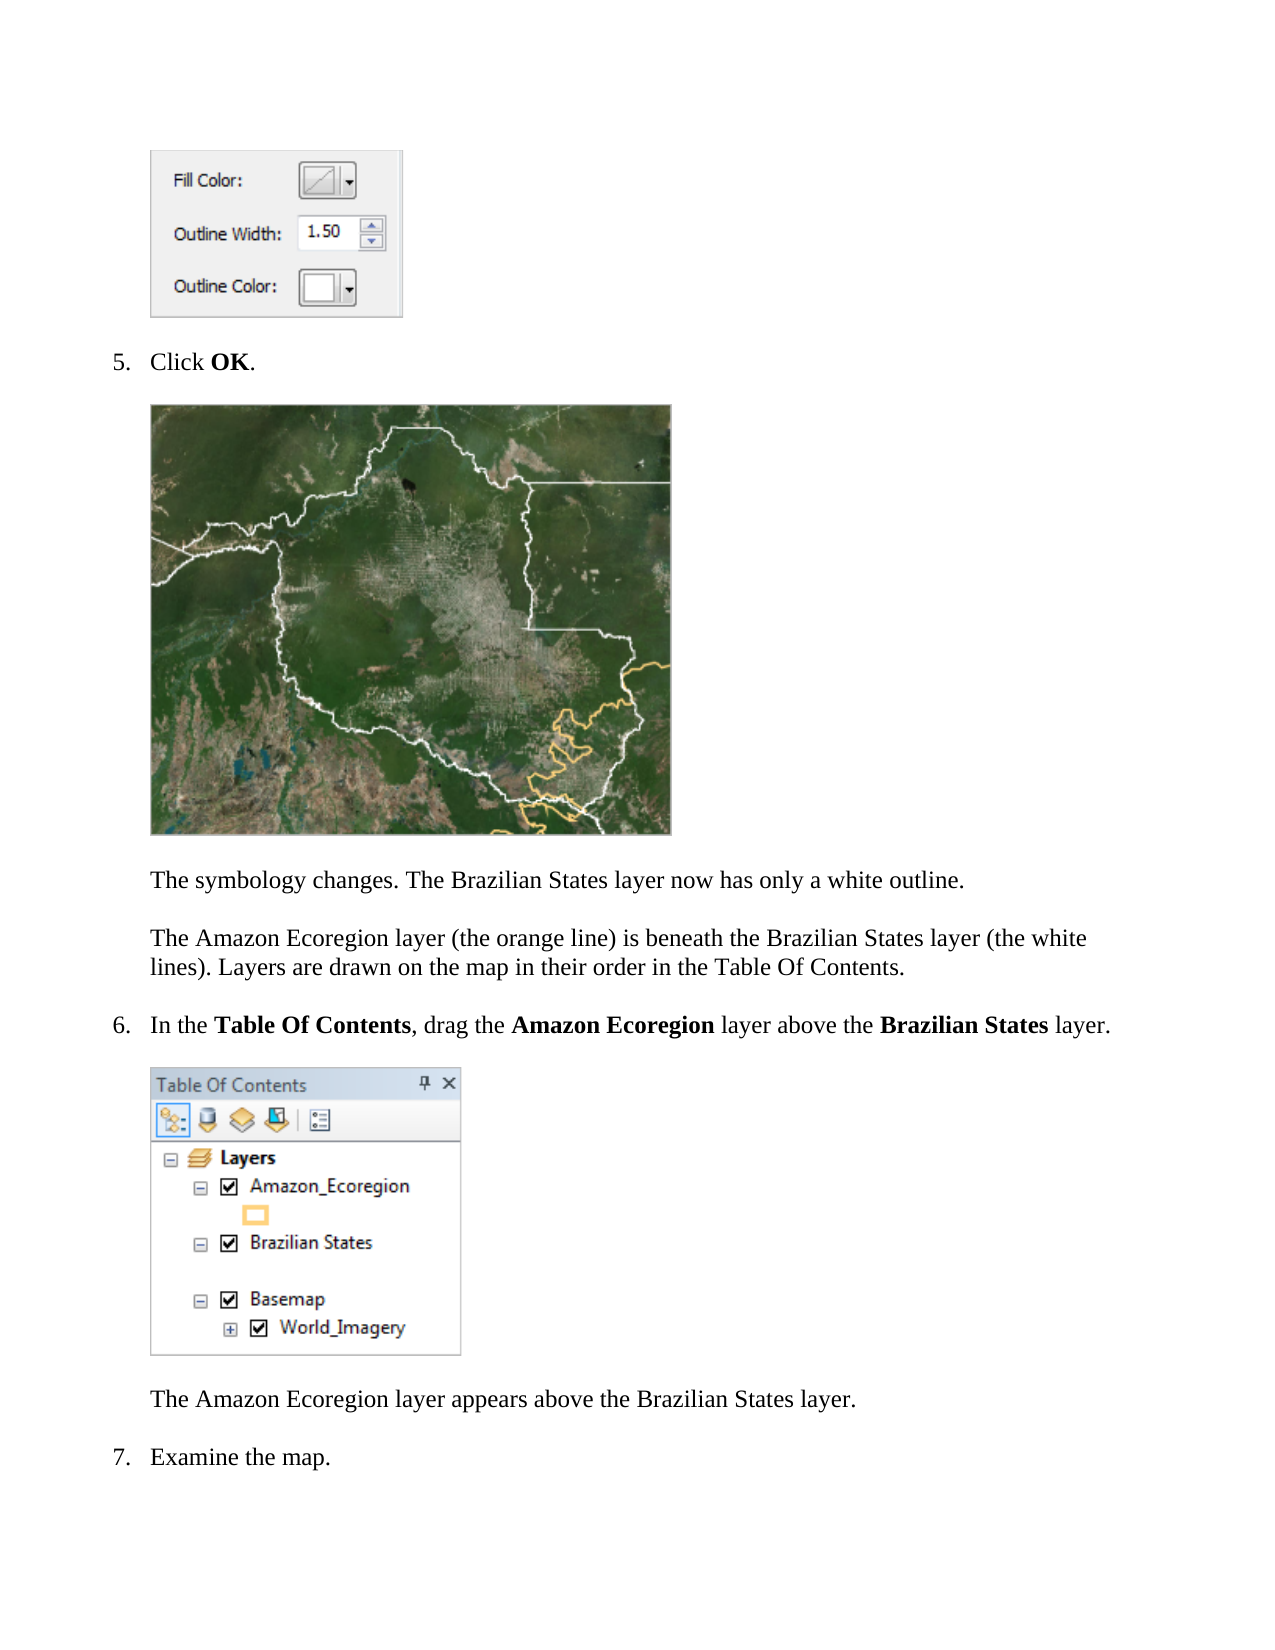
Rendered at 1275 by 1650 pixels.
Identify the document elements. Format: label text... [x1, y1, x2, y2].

list Click OK. [112, 347, 1125, 376]
picture [150, 1067, 462, 1356]
list Examine the map. [112, 1442, 1125, 1471]
text The Amazon Ecoregion layer appears above the Brazilian States layer. [150, 1384, 1125, 1413]
list In the Table Of Contents, drag the Amazon Ecoregion layer above the Brazilian States layer. [112, 1010, 1125, 1038]
text The symbology changes. The Brazilian States layer now has only a white outline. [150, 865, 1125, 894]
picture [150, 150, 404, 318]
text The Amazon Ecoregion layer (the orange line) is beneath the Brazilian States layer (the white lines). Layers are drawn on the map in their order in the Table Of Contents. [150, 923, 1125, 981]
picture [150, 404, 672, 836]
